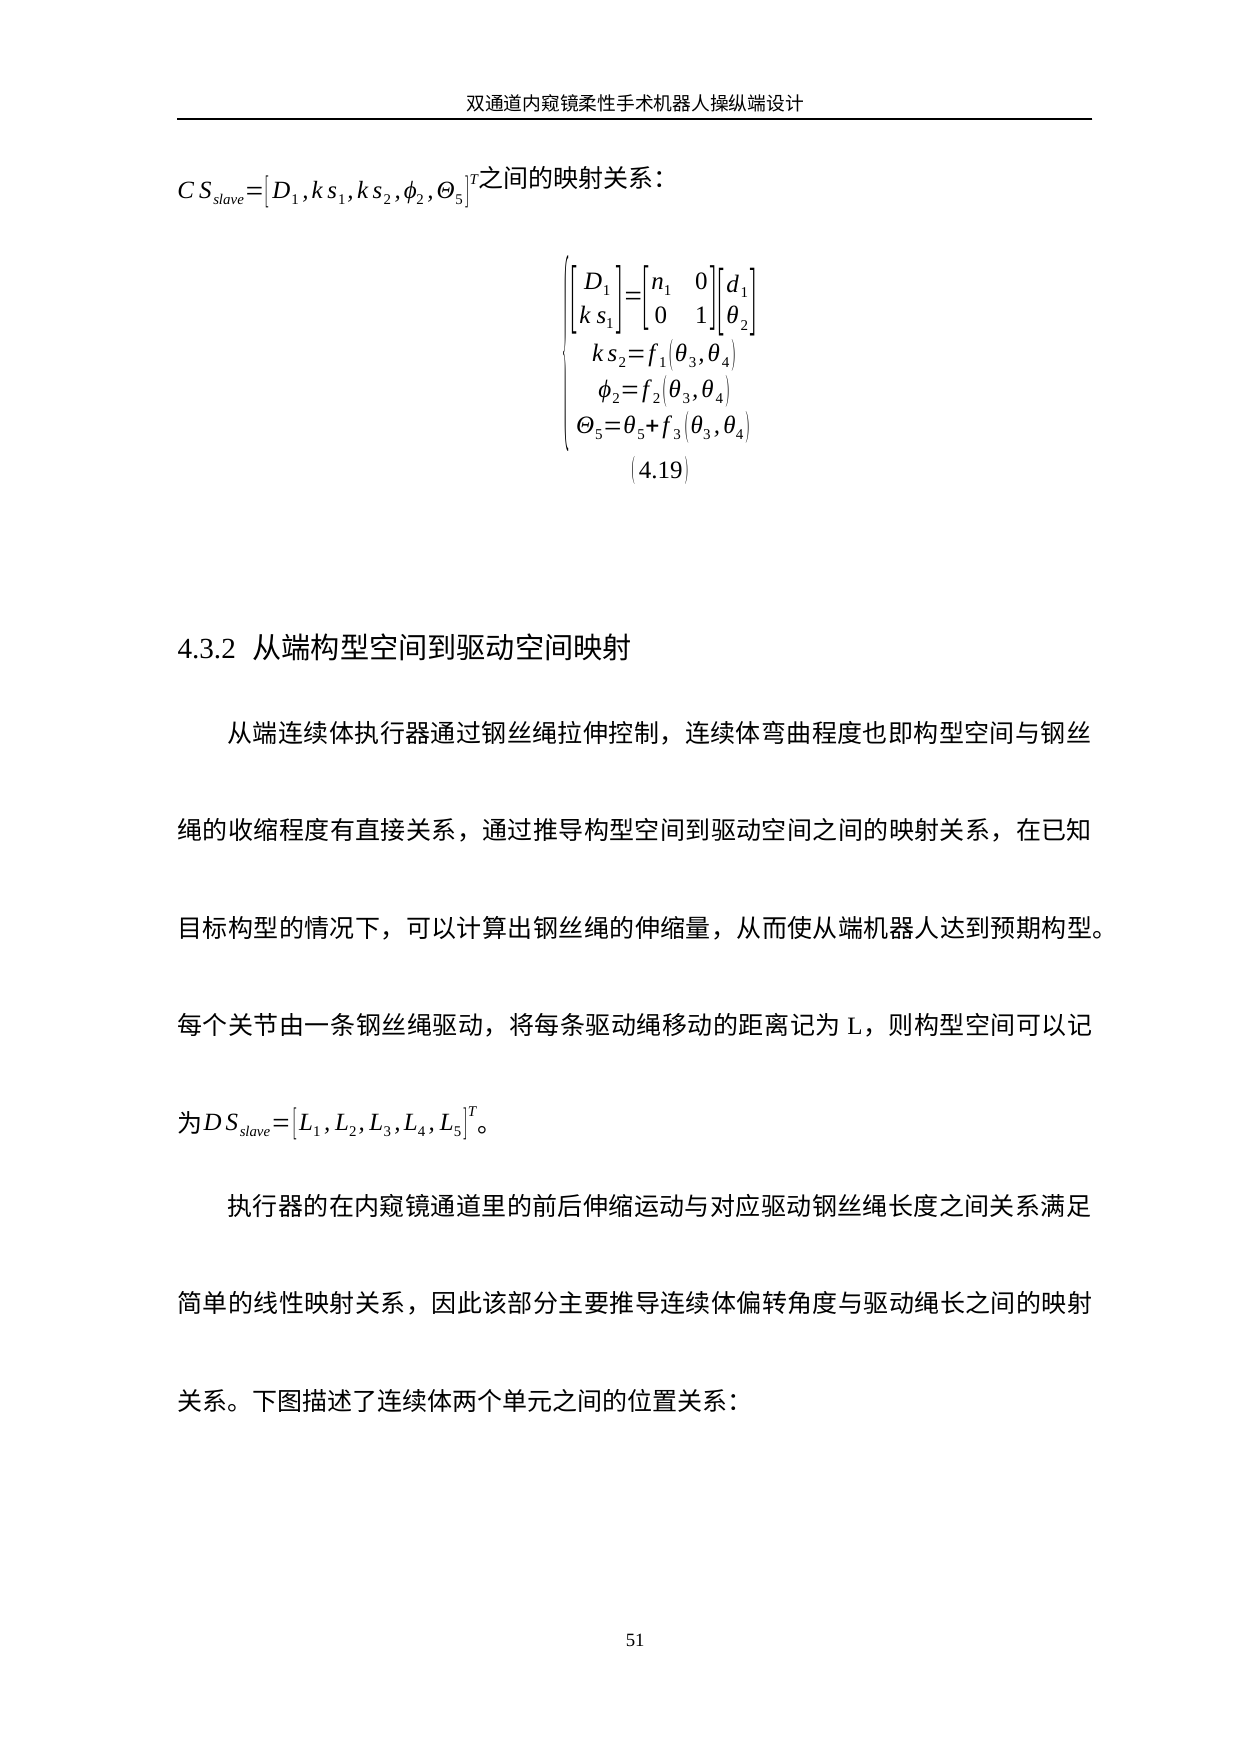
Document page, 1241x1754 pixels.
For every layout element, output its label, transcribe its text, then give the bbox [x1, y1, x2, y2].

text 执行器的在内窥镜通道里的前后伸缩运动与对应驱动钢丝绳长度之间关系满足简单的线性映射关系，因此该部分主要推导连续体偏转角度与驱动绳长之间的映射关系。下图描述了连续体两个单元之间的位置关系： [177, 1172, 1092, 1432]
list 从端构型空间到驱动空间映射 [177, 613, 1092, 678]
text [177, 157, 1092, 222]
text 从端连续体执行器通过钢丝绳拉伸控制，连续体弯曲程度也即构型空间与钢丝绳的收缩程度有直接关系，通过推导构型空间到驱动空间之间的映射关系，在已知目标构型的情况下，可以计算出钢丝绳的伸缩量，从而使从端机器人达到预期构型。每个关节由一条钢丝绳驱动，将每条驱动绳移动的距离记为L，则构型空间可以记为。 [177, 699, 1092, 1154]
